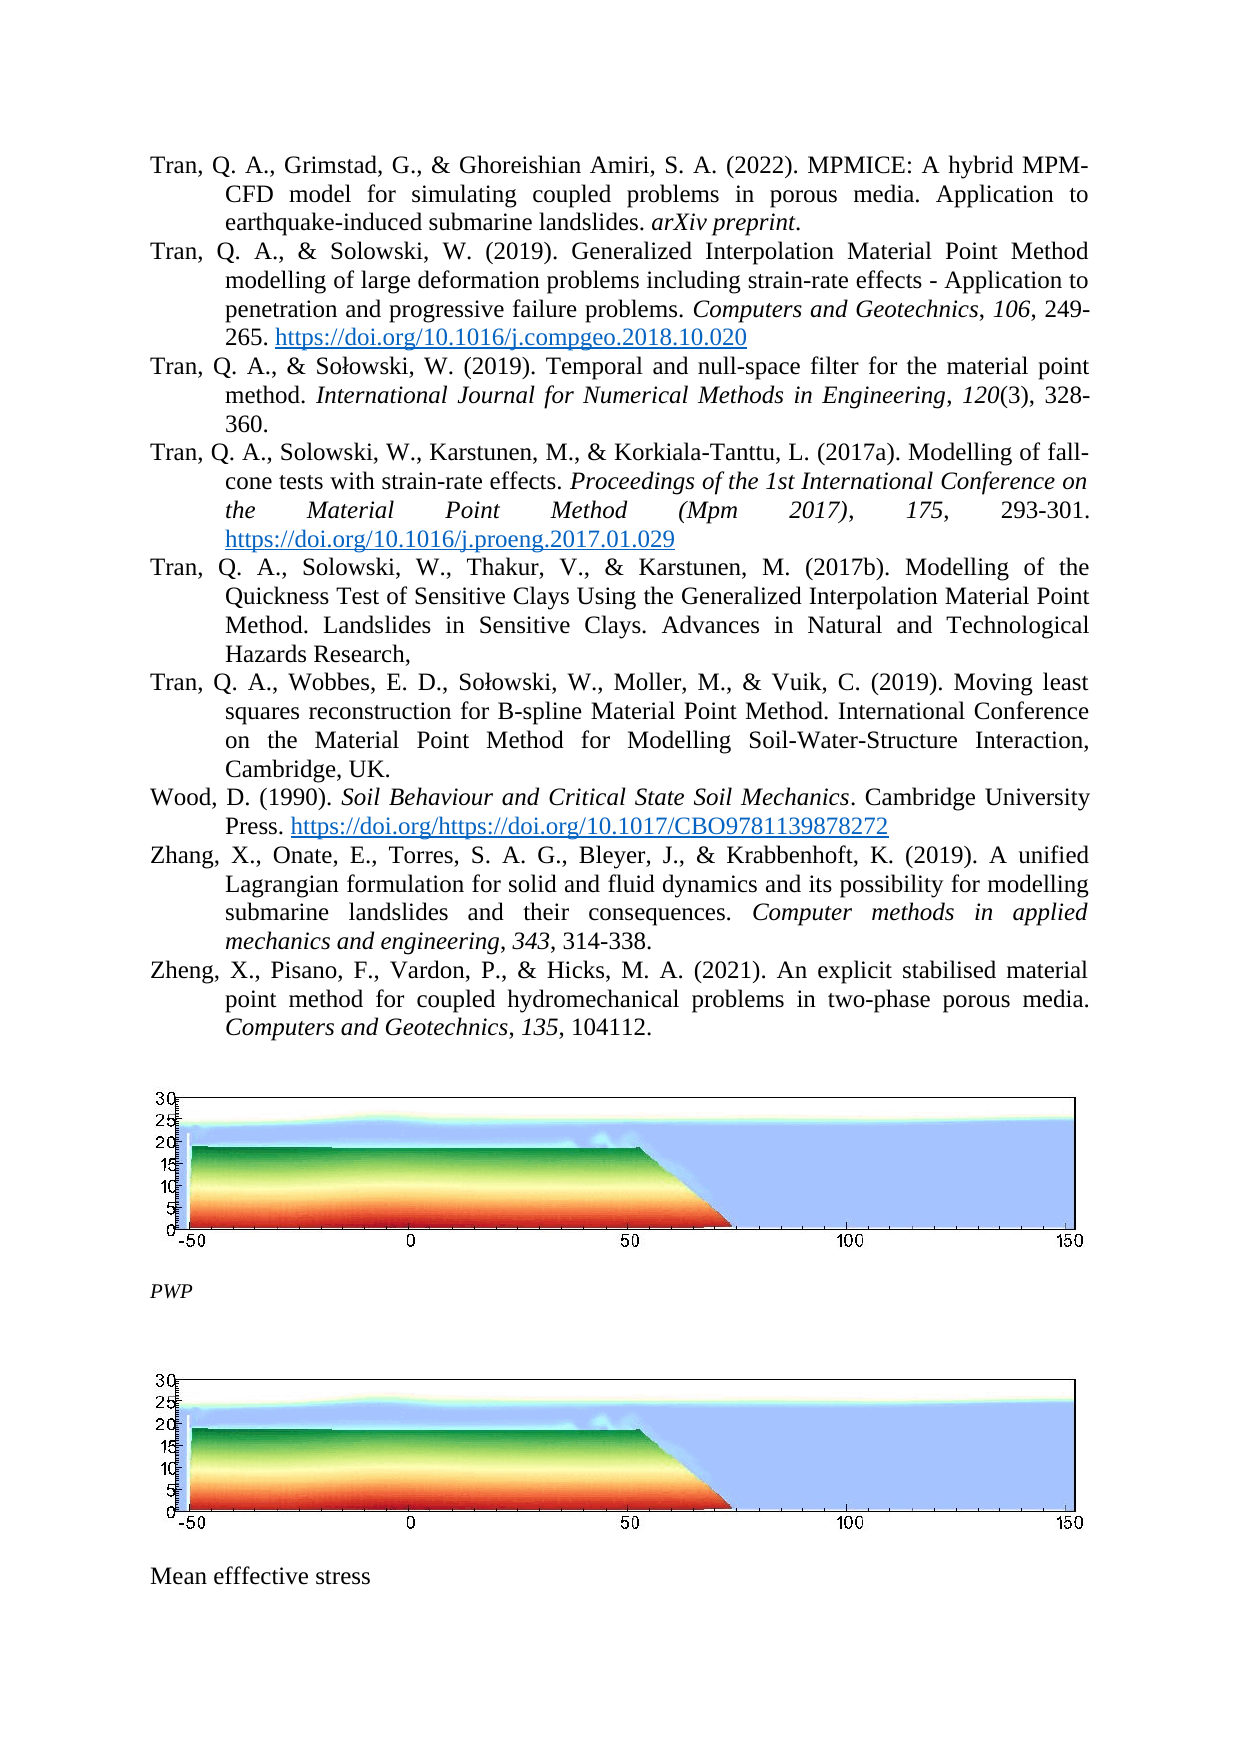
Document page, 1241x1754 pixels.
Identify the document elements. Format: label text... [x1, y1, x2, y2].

picture [150, 1368, 1091, 1542]
text Tran, Q. A., Wobbes, E. D., Sołowski, W., Moller, M., & Vuik, C. (2019). Moving least squares reconstruction for B-spline Material Point Method. International Conference on the Material Point Method for Modelling Soil-Water-Structure Interaction, Cambridge, UK. [150, 667, 1090, 782]
text Zheng, X., Pisano, F., Vardon, P., & Hicks, M. A. (2021). An explicit stabilised material point method for coupled hydromechanical problems in two-phase porous media. Computers and Geotechnics, 135, 104112. [150, 955, 1090, 1041]
text Tran, Q. A., & Solowski, W. (2019). Generalized Interpolation Material Point Method modelling of large deformation problems including strain-rate effects - Application to penetration and progressive failure problems. Computers and Geotechnics, 106, 249-265. https://doi.org/10.1016/j.compgeo.2018.10.020 [150, 236, 1090, 351]
text PWP [150, 1279, 1090, 1303]
picture [150, 1086, 1091, 1260]
text Tran, Q. A., Solowski, W., Karstunen, M., & Korkiala-Tanttu, L. (2017a). Modelling of fall-cone tests with strain-rate effects. Proceedings of the 1st International Conference on the Material Point Method (Mpm 2017), 175, 293-301. https://doi.org/10.1016/j.proeng.2017.01.029 [150, 437, 1090, 552]
text Tran, Q. A., Grimstad, G., & Ghoreishian Amiri, S. A. (2022). MPMICE: A hybrid MPM-CFD model for simulating coupled problems in porous media. Application to earthquake-induced submarine landslides. arXiv preprint. [150, 150, 1090, 236]
text Tran, Q. A., & Sołowski, W. (2019). Temporal and null-space filter for the material point method. International Journal for Numerical Methods in Engineering, 120(3), 328-360. [150, 351, 1090, 437]
text Wood, D. (1990). Soil Behaviour and Critical State Soil Mechanics. Cambridge University Press. https://doi.org/https://doi.org/10.1017/CBO9781139878272 [150, 782, 1090, 840]
text Tran, Q. A., Solowski, W., Thakur, V., & Karstunen, M. (2017b). Modelling of the Quickness Test of Sensitive Clays Using the Generalized Interpolation Material Point Method. Landslides in Sensitive Clays. Advances in Natural and Technological Hazards Research, [150, 552, 1090, 667]
text Zhang, X., Onate, E., Torres, S. A. G., Bleyer, J., & Krabbenhoft, K. (2019). A unified Lagrangian formulation for solid and fluid dynamics and its possibility for modelling submarine landslides and their consequences. Computer methods in applied mechanics and engineering, 343, 314-338. [150, 840, 1090, 955]
text Mean efffective stress [150, 1561, 1090, 1590]
